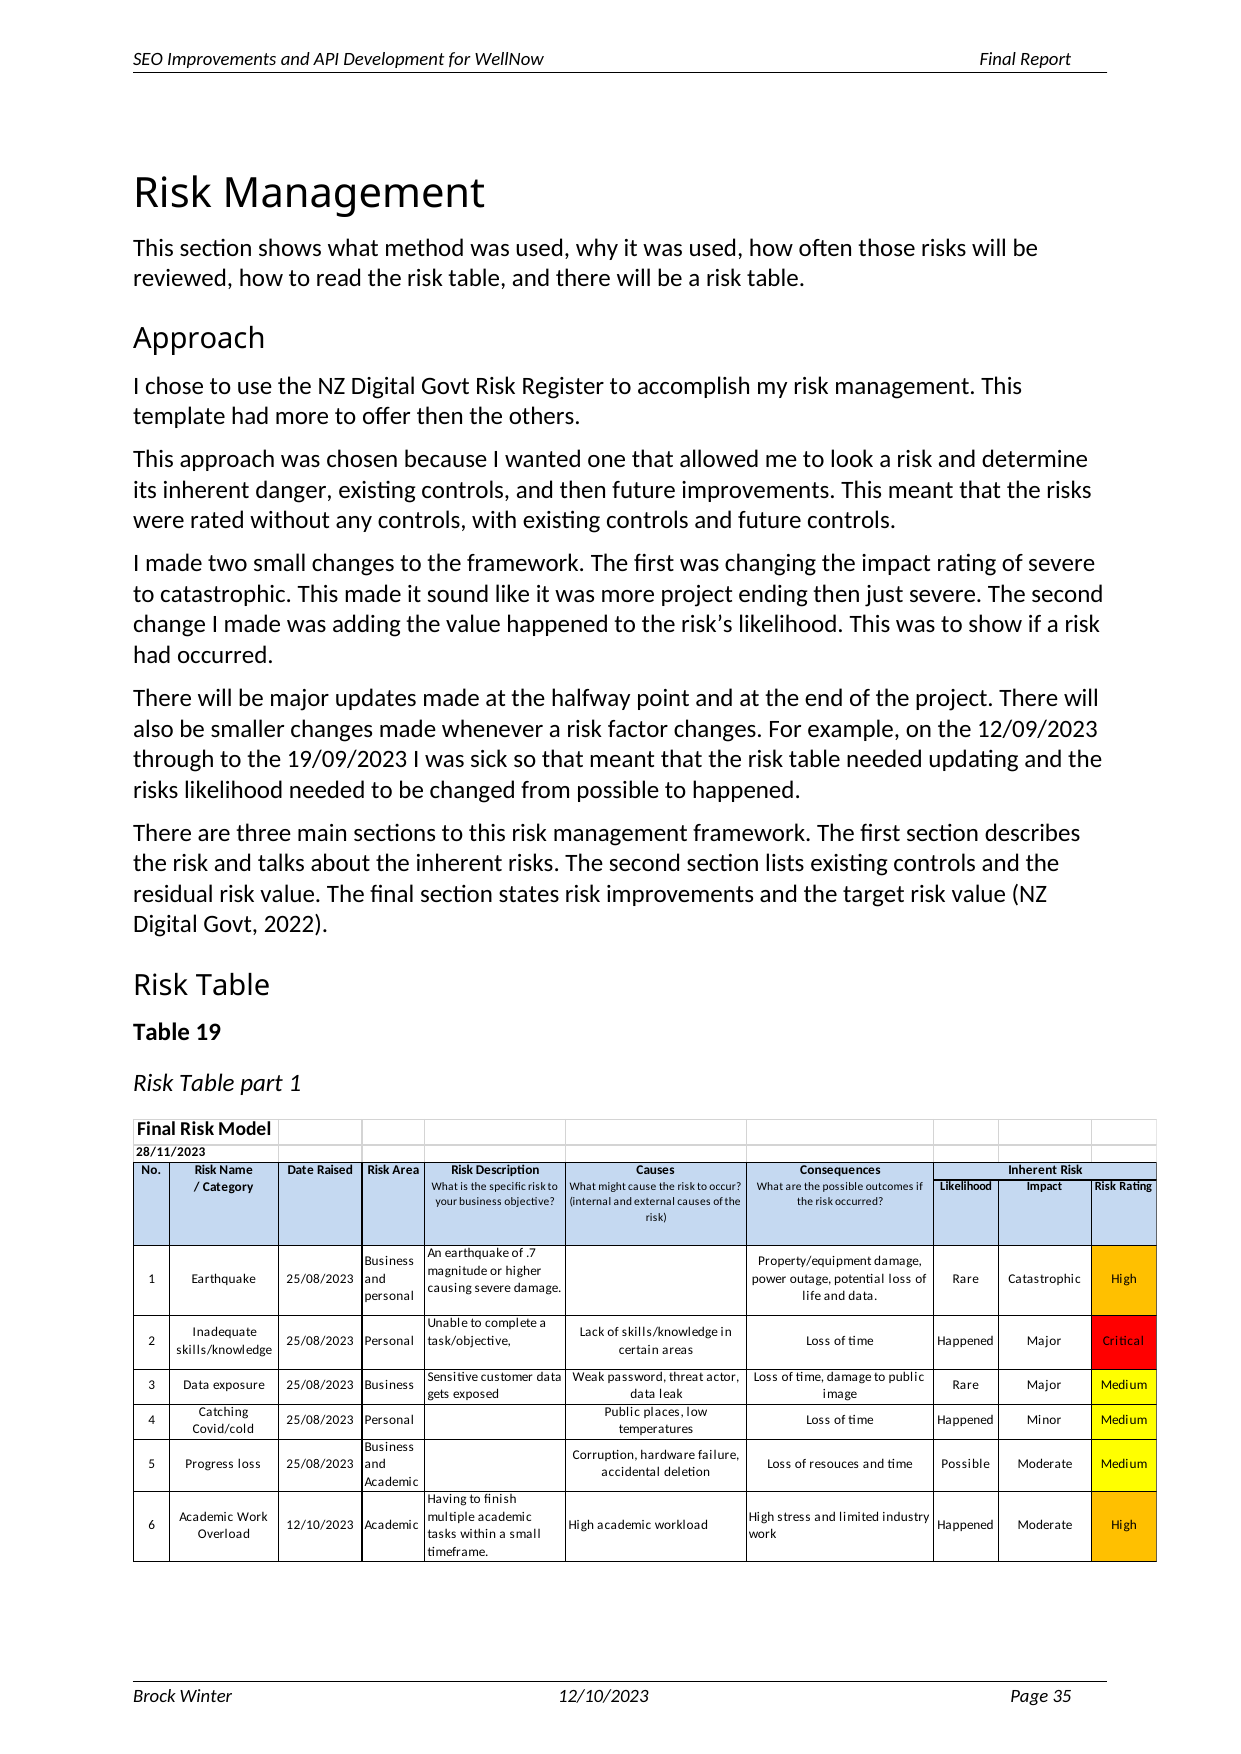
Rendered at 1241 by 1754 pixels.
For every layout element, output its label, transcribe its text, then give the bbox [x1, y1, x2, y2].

text I made two small changes to the framework. The first was changing the impact rating of severe to catastrophic. This made it sound like it was more project ending then just severe. The second change I made was adding the value happened to the risk’s likelihood. This was to show if a risk had occurred. [133, 548, 1107, 670]
text This approach was chosen because I wanted one that allowed me to look a risk and determine its inherent danger, existing controls, and then future improvements. This meant that the risks were rated without any controls, with existing controls and future controls. [133, 443, 1107, 535]
text Table 19 [133, 1016, 1107, 1047]
text There will be major updates made at the halfway point and at the end of the project. There will also be smaller changes made whenever a risk factor changes. For example, on the 12/09/2023 through to the 19/09/2023 I was sick so that meant that the risk table needed updating and the risks likelihood needed to be changed from possible to happened. [133, 682, 1107, 804]
text This section shows what method was used, why it was used, how often those risks will be reviewed, how to read the risk table, and there will be a risk table. [133, 232, 1107, 293]
subtitle Approach [133, 318, 1107, 357]
text I chose to use the NZ Digital Govt Risk Register to accomplish my risk management. This template had more to offer then the others. [133, 370, 1107, 431]
text There are three main sections to this risk management framework. The first section describes the risk and talks about the inherent risks. The second section lists existing controls and the residual risk value. The final section states risk improvements and the target risk value (NZ Digital Govt, 2022). [133, 817, 1107, 939]
text Risk Table part 1 [133, 1067, 1107, 1098]
subtitle Risk Management [133, 162, 1107, 219]
subtitle Risk Table [133, 964, 1107, 1003]
